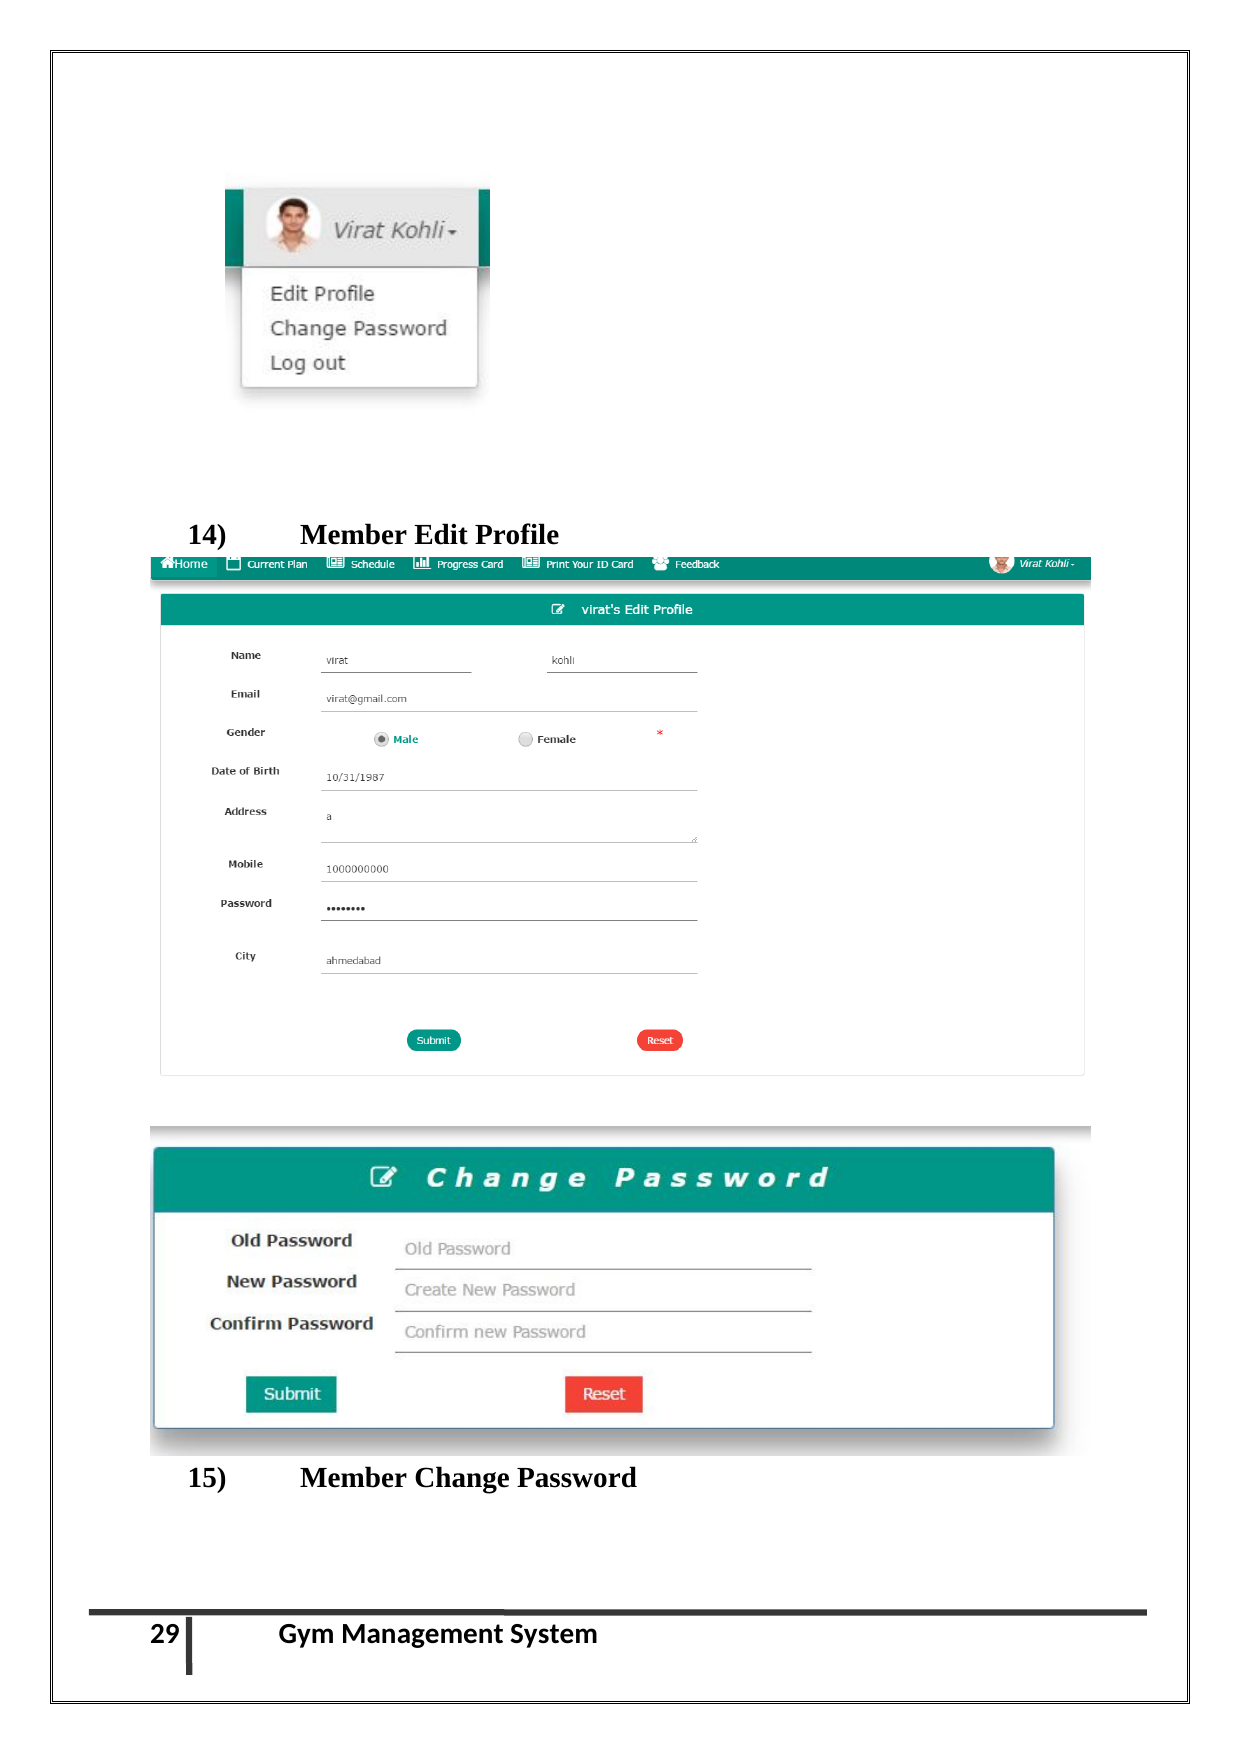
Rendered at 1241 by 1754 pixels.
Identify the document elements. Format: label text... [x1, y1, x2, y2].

picture [225, 149, 490, 439]
picture [150, 557, 187, 1083]
picture [150, 1126, 187, 1456]
list Member Edit Profile [187, 517, 1090, 551]
list Member Change Password [187, 553, 1090, 1493]
